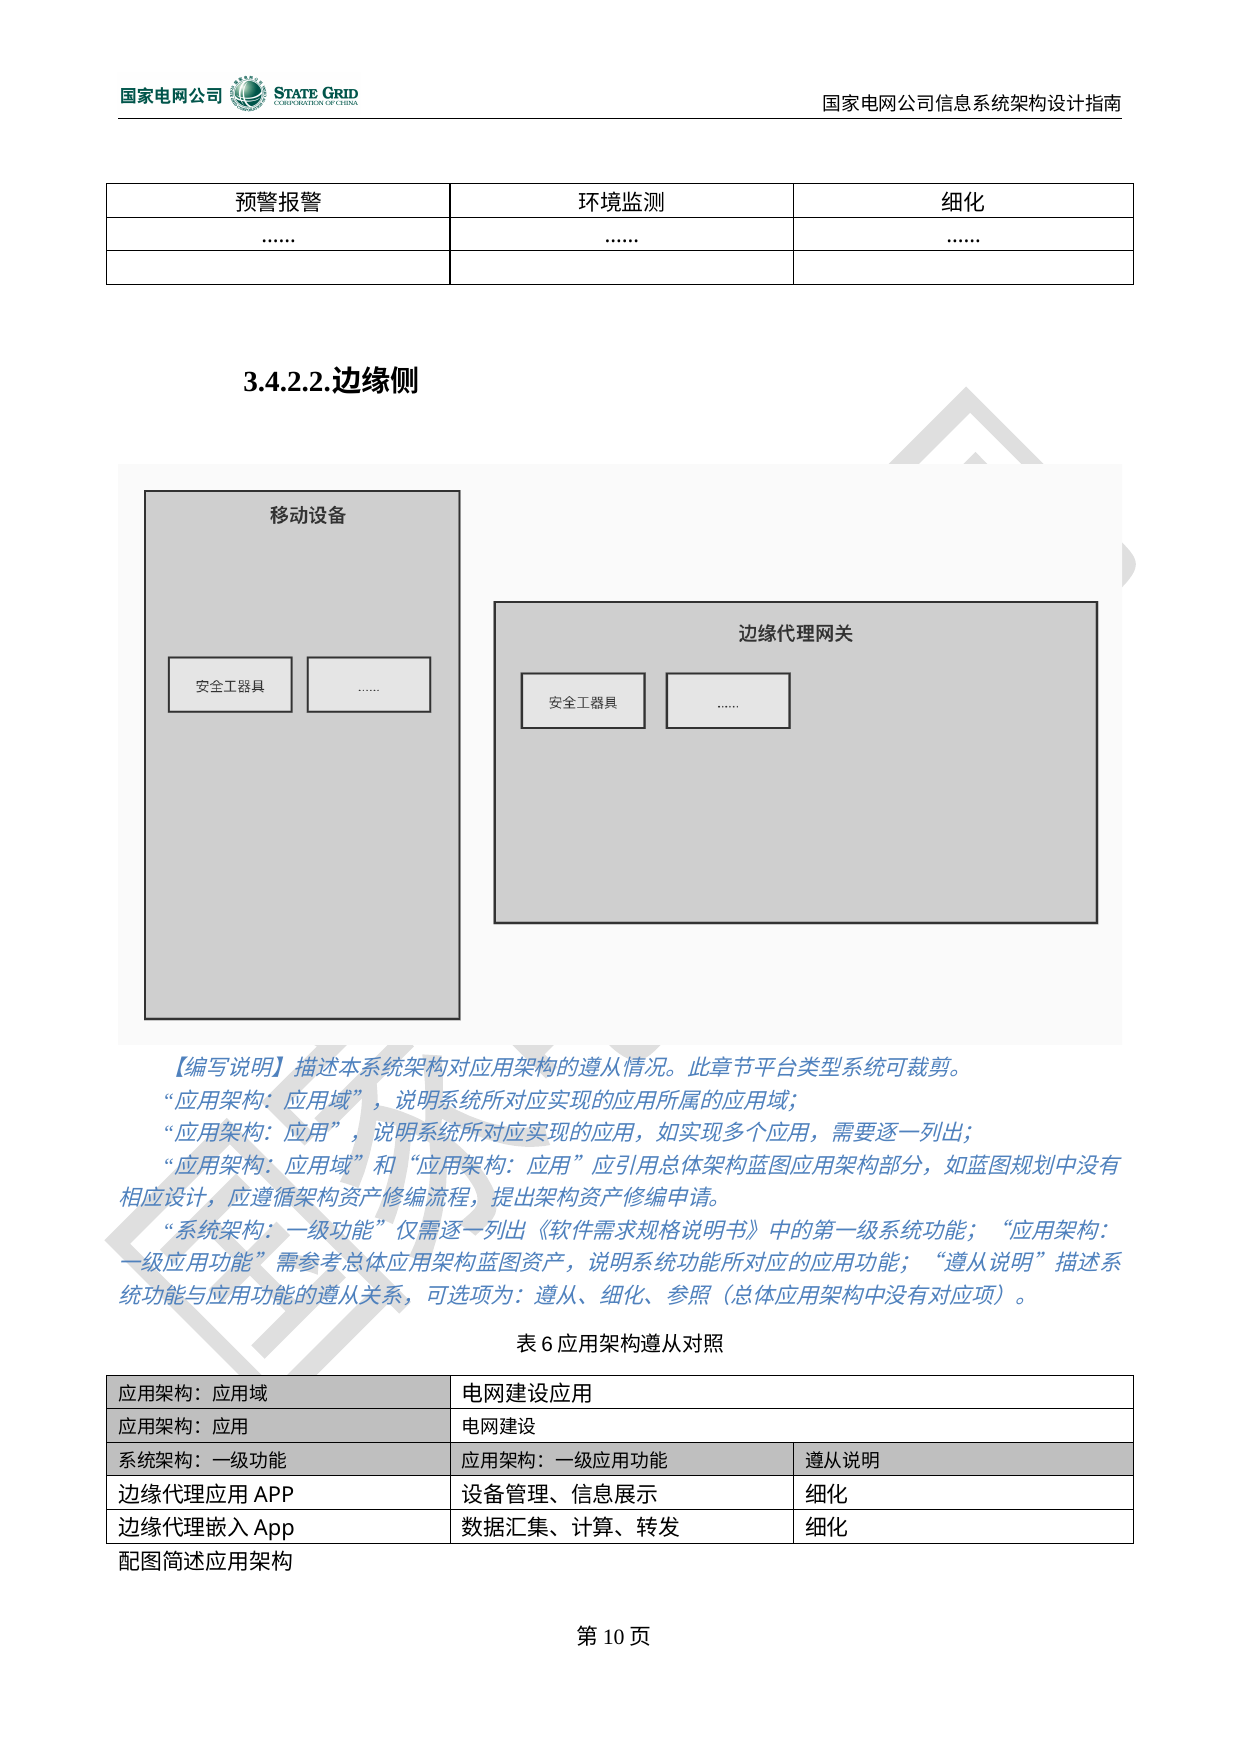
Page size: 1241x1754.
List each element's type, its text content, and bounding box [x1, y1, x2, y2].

text “系统架构：一级功能”仅需逐一列出《软件需求规格说明书》中的第一级系统功能；“应用架构：一级应用功能”需参考总体应用架构蓝图资产，说明系统功能所对应的应用功能；“遵从说明”描述系统功能与应用功能的遵从关系，可选项为：遵从、细化、参照（总体应用架构中没有对应项）。 [118, 1212, 1122, 1310]
table_cell 边缘代理应用APP [107, 1476, 450, 1509]
table_cell 应用架构：应用 [107, 1409, 450, 1442]
text 配图简述应用架构 [118, 1544, 1122, 1576]
table_cell 预警报警 [107, 184, 449, 217]
table_header 应用架构：应用域 [107, 1376, 450, 1408]
table_cell …… [107, 218, 449, 250]
table_cell 细化 [794, 1510, 1133, 1542]
table_cell [107, 251, 449, 284]
text “应用架构：应用域”，说明系统所对应实现的应用所属的应用域； [118, 1082, 1122, 1115]
table_cell 边缘代理嵌入App [107, 1510, 450, 1542]
table_cell 遵从说明 [794, 1443, 1133, 1475]
table_cell 环境监测 [451, 184, 793, 217]
picture [118, 464, 1123, 1045]
table_cell 数据汇集、计算、转发 [451, 1510, 793, 1542]
table_cell [794, 251, 1133, 284]
table_cell 电网建设 [451, 1409, 1133, 1442]
table_header 电网建设应用 [451, 1376, 1133, 1408]
table_cell 设备管理、信息展示 [451, 1476, 793, 1509]
table_cell 细化 [794, 1476, 1133, 1509]
subtitle 边缘侧 [243, 346, 1122, 411]
table_cell 系统架构：一级功能 [107, 1443, 450, 1475]
text “应用架构：应用”，说明系统所对应实现的应用，如实现多个应用，需要逐一列出； [118, 1115, 1122, 1147]
text “应用架构：应用域”和“应用架构：应用”应引用总体架构蓝图应用架构部分，如蓝图规划中没有相应设计，应遵循架构资产修编流程，提出架构资产修编申请。 [118, 1147, 1122, 1212]
table_cell …… [451, 218, 793, 250]
table_cell …… [794, 218, 1133, 250]
table_cell 细化 [794, 184, 1133, 217]
picture [116, 72, 362, 115]
text 表 应用架构遵从对照 [118, 1326, 1122, 1358]
text 【编写说明】描述本系统架构对应用架构的遵从情况。此章节平台类型系统可裁剪。 [118, 1050, 1122, 1082]
table_cell 应用架构：一级应用功能 [451, 1443, 793, 1475]
table_cell [451, 251, 793, 284]
